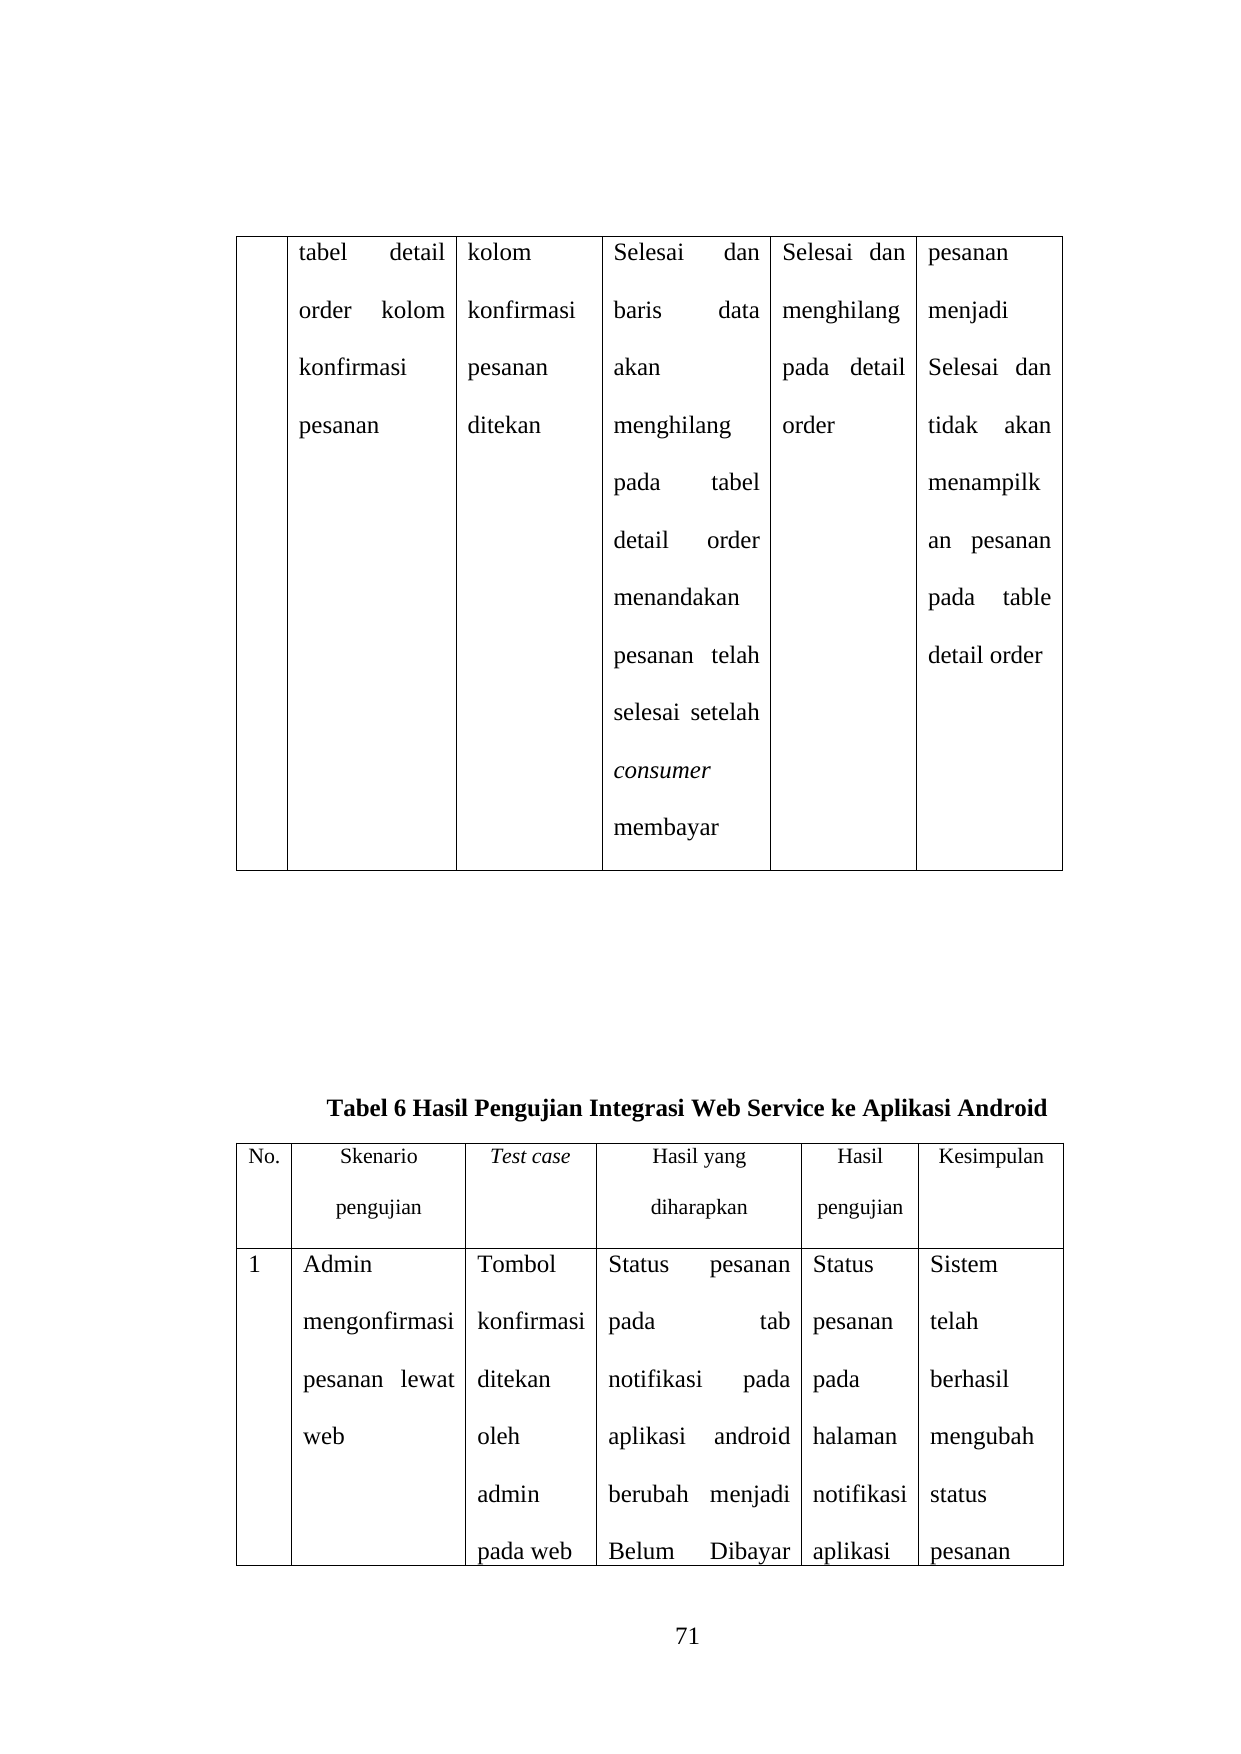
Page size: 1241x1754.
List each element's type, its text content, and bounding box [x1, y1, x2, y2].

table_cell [288, 237, 456, 870]
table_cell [597, 1249, 801, 1565]
table_header Hasil pengujian [802, 1144, 918, 1248]
table_cell 9 [237, 237, 287, 870]
table_header Hasil yang diharapkan [597, 1144, 801, 1248]
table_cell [457, 237, 602, 870]
table_header Skenario pengujian [292, 1144, 465, 1248]
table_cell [466, 1249, 596, 1565]
table_header Test case [466, 1144, 596, 1248]
table_cell 1 [237, 1249, 291, 1565]
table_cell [603, 237, 770, 870]
table_header Kesimpulan [919, 1144, 1063, 1248]
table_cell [802, 1249, 918, 1565]
table_header No. [237, 1144, 291, 1248]
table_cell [292, 1249, 465, 1565]
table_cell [917, 237, 1062, 870]
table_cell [919, 1249, 1063, 1565]
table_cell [771, 237, 916, 870]
